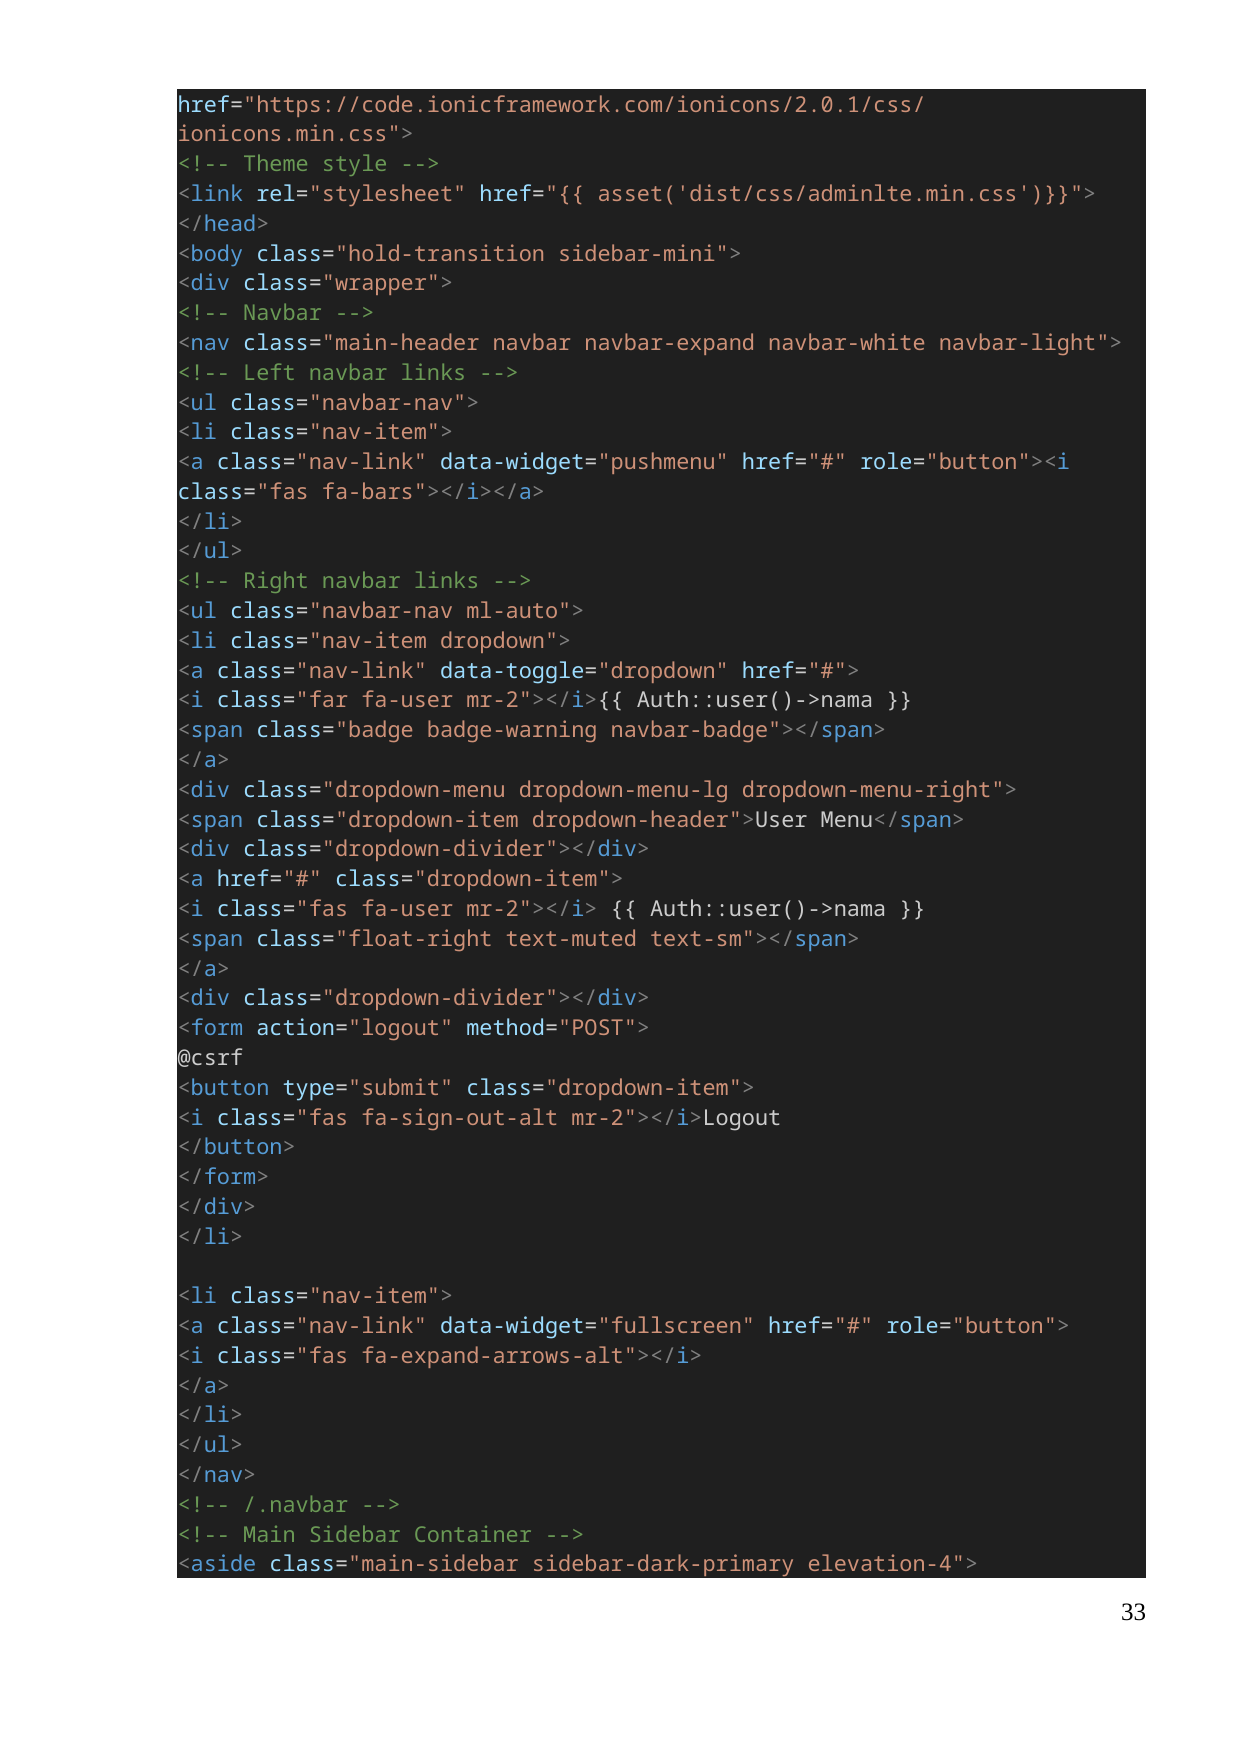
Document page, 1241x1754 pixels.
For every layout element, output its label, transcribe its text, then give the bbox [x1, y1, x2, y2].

text </button> [177, 1131, 1146, 1161]
text </form> [177, 1161, 1146, 1191]
text </head> [177, 208, 1146, 238]
text <div class="dropdown-divider"></div> [177, 982, 1146, 1012]
text </li> [177, 1399, 1146, 1429]
text <aside class="main-sidebar sidebar-dark-primary elevation-4"> [177, 1548, 1146, 1578]
text </li> [177, 506, 1146, 536]
text @csrf [177, 1042, 1146, 1072]
text <div class="wrapper"> [177, 267, 1146, 297]
text <i class="fas fa-sign-out-alt mr-2"></i>Logout [177, 1102, 1146, 1131]
text <!-- Theme style --> [177, 148, 1146, 178]
text <a class="nav-link" data-widget="pushmenu" href="#" role="button"><i [177, 446, 1146, 476]
text <body class="hold-transition sidebar-mini"> [177, 238, 1146, 267]
text <span class="dropdown-item dropdown-header">User Menu</span> [177, 804, 1146, 833]
text </li> [177, 1221, 1146, 1251]
text <ul class="navbar-nav"> [177, 387, 1146, 416]
text </a> [177, 1370, 1146, 1399]
text href="https://code.ionicframework.com/ionicons/2.0.1/css/ionicons.min.css"> [177, 89, 1146, 148]
text </a> [177, 744, 1146, 774]
text <ul class="navbar-nav ml-auto"> [177, 595, 1146, 625]
text <span class="badge badge-warning navbar-badge"></span> [177, 714, 1146, 744]
text <nav class="main-header navbar navbar-expand navbar-white navbar-light"> [177, 327, 1146, 357]
text <div class="dropdown-menu dropdown-menu-lg dropdown-menu-right"> [177, 774, 1146, 804]
text <li class="nav-item dropdown"> [177, 625, 1146, 655]
text <!-- Right navbar links --> [177, 565, 1146, 595]
text <!-- /.navbar --> [177, 1489, 1146, 1519]
text <li class="nav-item"> [177, 1280, 1146, 1310]
text <link rel="stylesheet" href="{{ asset('dist/css/adminlte.min.css')}}"> [177, 178, 1146, 208]
text <!-- Main Sidebar Container --> [177, 1519, 1146, 1548]
text <i class="fas fa-user mr-2"></i> {{ Auth::user()->nama }} [177, 893, 1146, 923]
text <a class="nav-link" data-toggle="dropdown" href="#"> [177, 655, 1146, 684]
text <a class="nav-link" data-widget="fullscreen" href="#" role="button"> [177, 1310, 1146, 1340]
text <span class="float-right text-muted text-sm"></span> [177, 923, 1146, 953]
text </nav> [177, 1459, 1146, 1489]
text <a href="#" class="dropdown-item"> [177, 863, 1146, 893]
text <button type="submit" class="dropdown-item"> [177, 1072, 1146, 1102]
text <li class="nav-item"> [177, 416, 1146, 446]
text <!-- Navbar --> [177, 297, 1146, 327]
text </ul> [177, 1429, 1146, 1459]
text </div> [177, 1191, 1146, 1221]
text <i class="fas fa-expand-arrows-alt"></i> [177, 1340, 1146, 1370]
text <div class="dropdown-divider"></div> [177, 833, 1146, 863]
text class="fas fa-bars"></i></a> [177, 476, 1146, 506]
text <!-- Left navbar links --> [177, 357, 1146, 387]
text <form action="logout" method="POST"> [177, 1012, 1146, 1042]
text <i class="far fa-user mr-2"></i>{{ Auth::user()->nama }} [177, 684, 1146, 714]
text </ul> [177, 536, 1146, 565]
text </a> [177, 953, 1146, 982]
